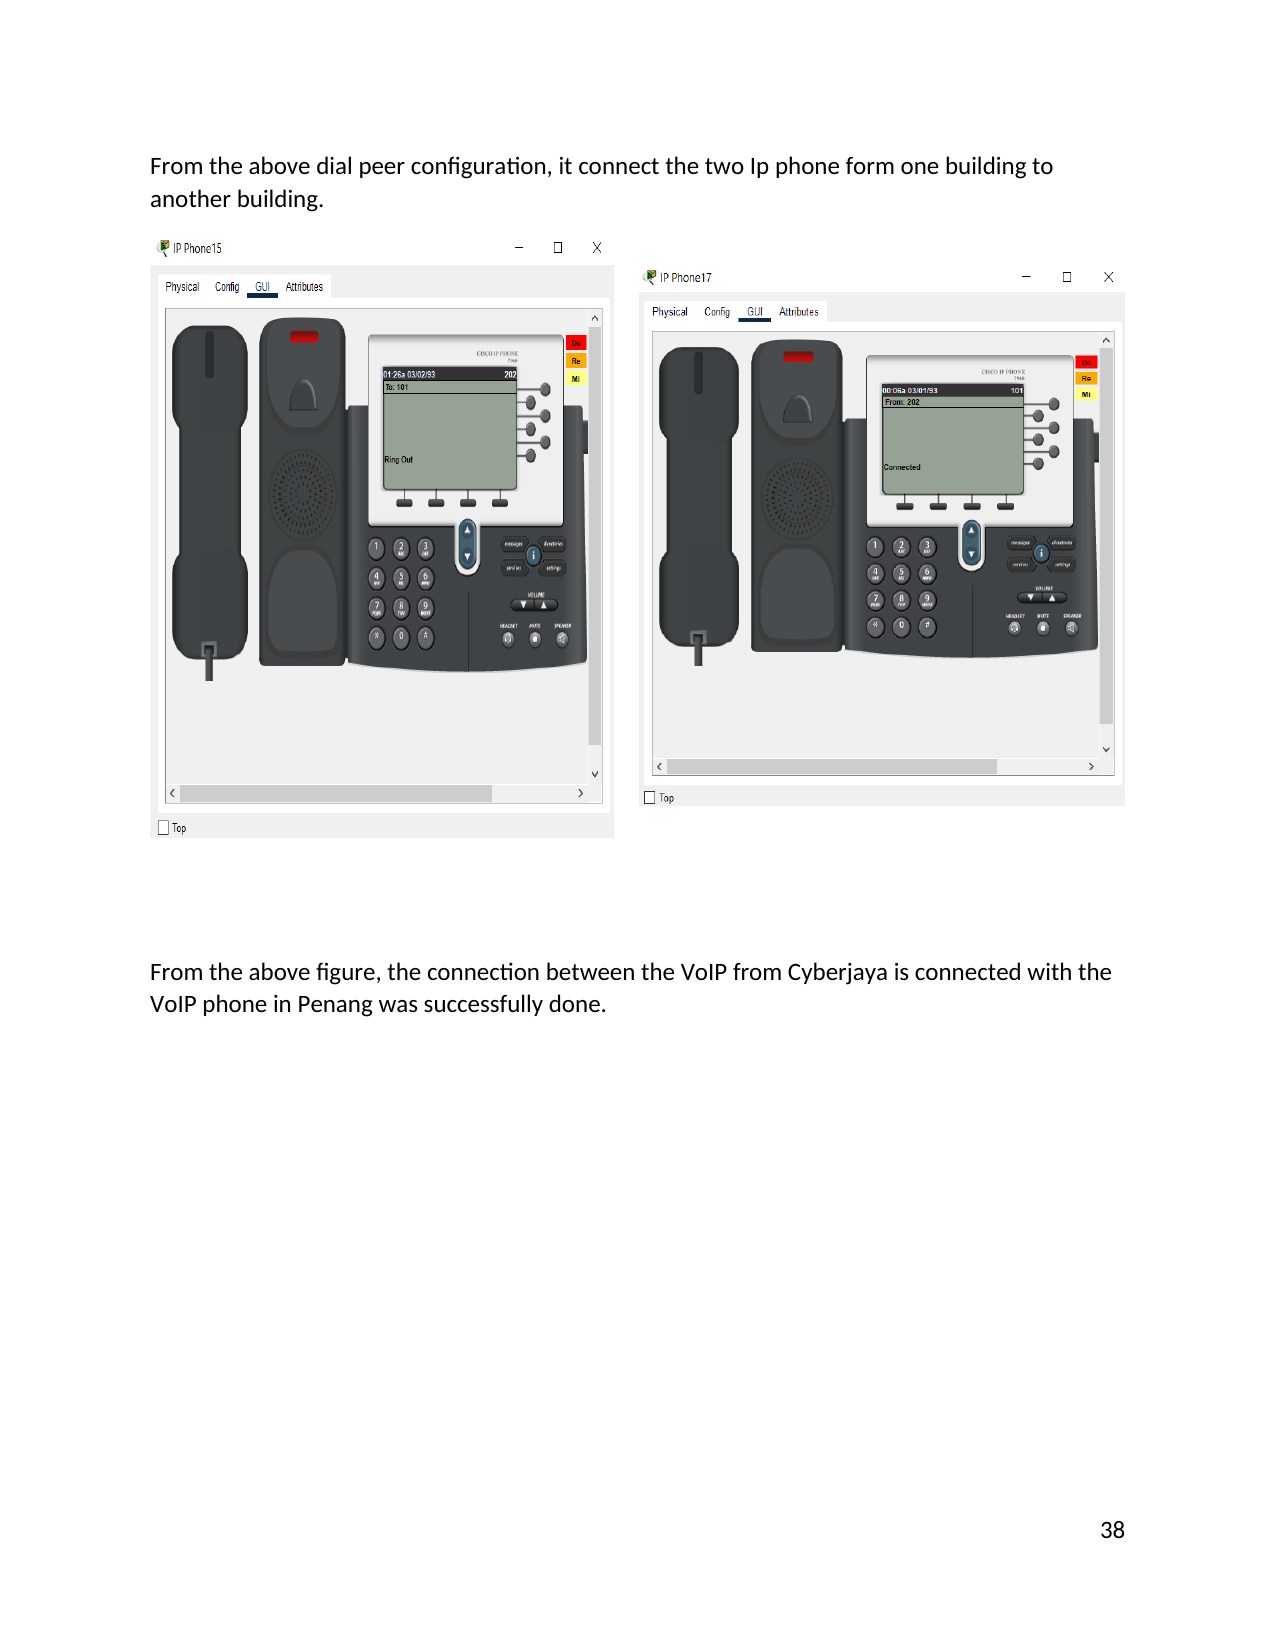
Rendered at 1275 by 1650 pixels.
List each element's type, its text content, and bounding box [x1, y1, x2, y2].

picture [150, 232, 615, 838]
picture [638, 266, 1125, 806]
text From the above dial peer configuration, it connect the two Ip phone form one building to another building. [150, 150, 1125, 213]
text From the above figure, the connection between the VoIP from Cyberjaya is connected with the VoIP phone in Penang was successfully done. [150, 956, 1125, 1019]
